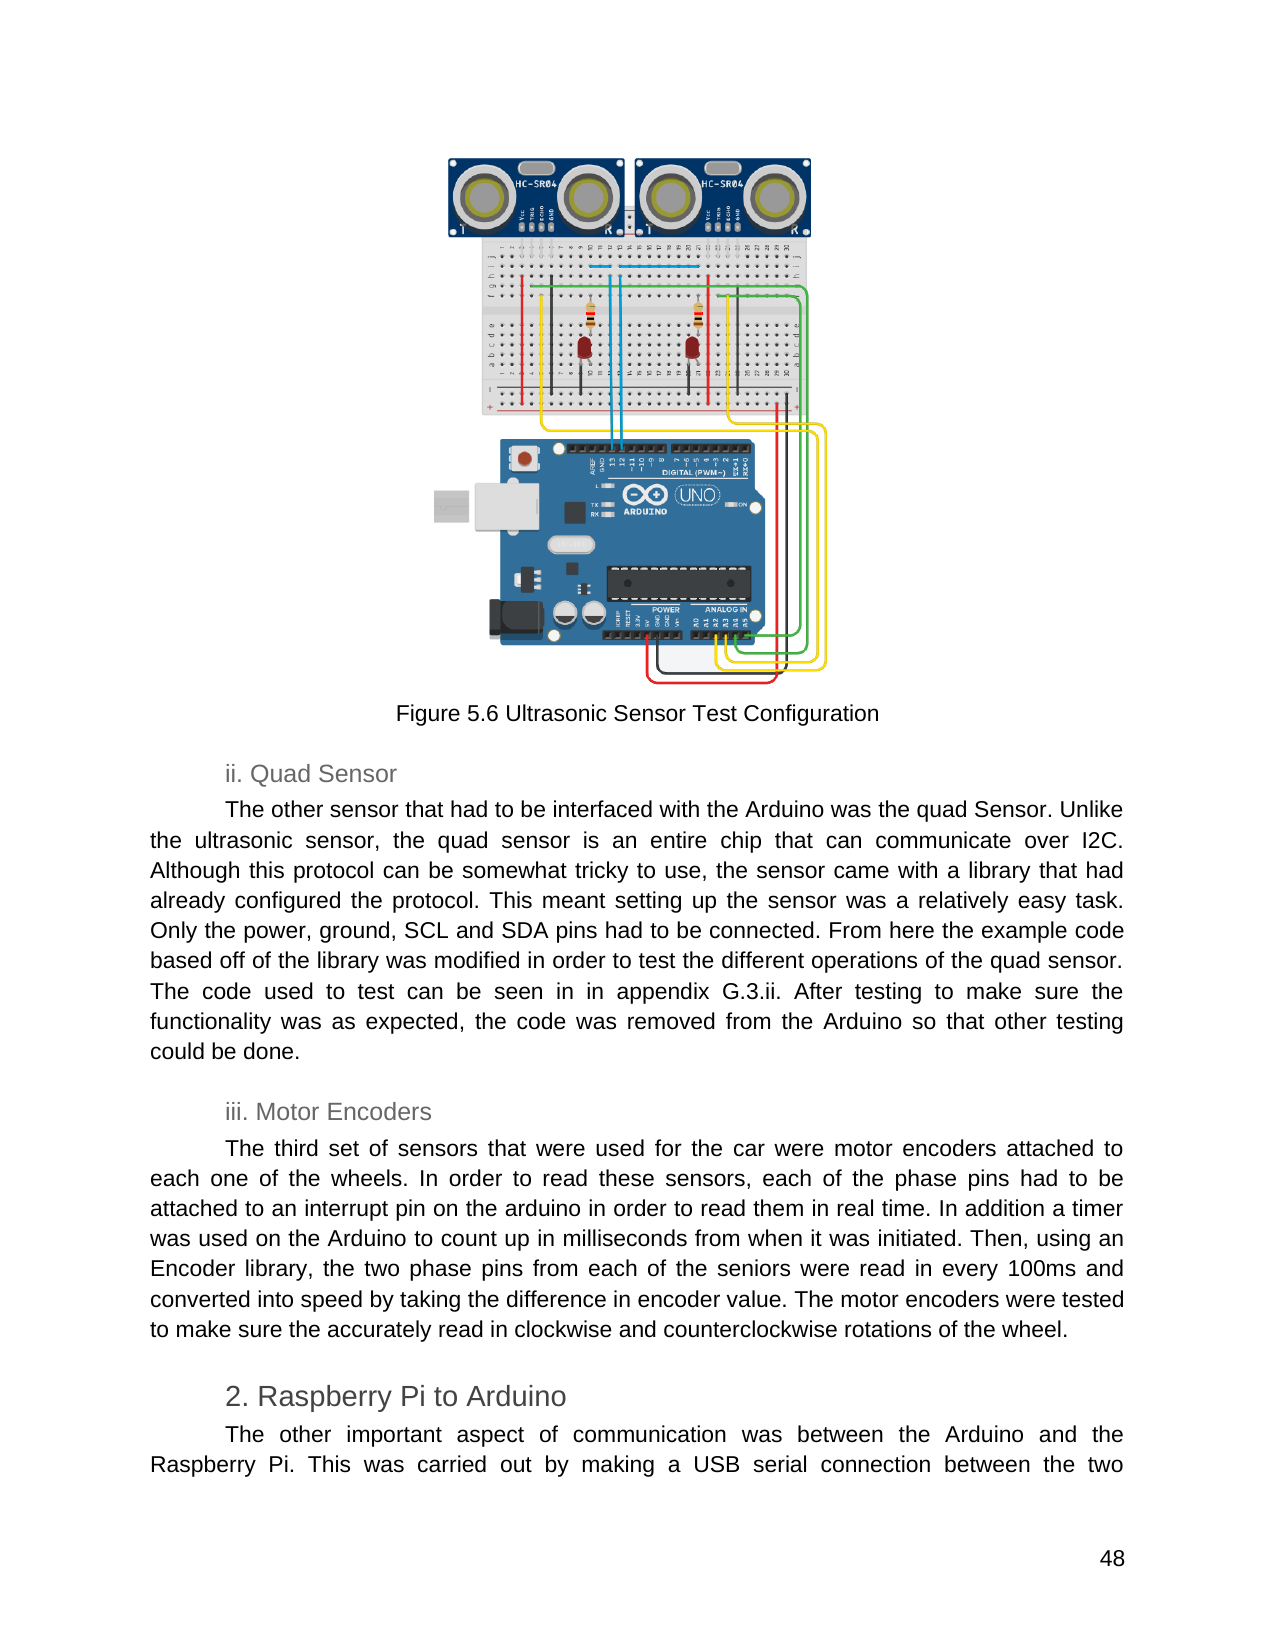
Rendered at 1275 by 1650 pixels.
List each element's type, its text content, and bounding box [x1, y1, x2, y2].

subtitle 2. Raspberry Pi to Arduino [150, 1379, 1125, 1413]
text The third set of sensors that were used for the car were motor encoders attached to each one of the wheels. In order to read these sensors, each of the phase pins had to be attached to an interrupt pin on the arduino in order to read them in real time. In addition a timer was used on the Arduino to count up in milliseconds from when it was initiated. Then, using an Encoder library, the two phase pins from each of the seniors were read in every 100ms and converted into speed by taking the difference in encoder value. The motor encoders were tested to make sure the accurately read in clockwise and counterclockwise rotations of the wheel. [150, 1134, 1125, 1342]
text Figure 5.6 Ultrasonic Sensor Test Configuration [150, 700, 1125, 726]
subtitle iii. Motor Encoders [150, 1097, 1125, 1126]
picture [434, 150, 842, 696]
text The other sensor that had to be interfaced with the Arduino was the quad Sensor. Unlike the ultrasonic sensor, the quad sensor is an entire chip that can communicate over I2C. Although this protocol can be somewhat tricky to use, the sensor came with a library that had already configured the protocol. This meant setting up the sensor was a relatively easy task. Only the power, ground, SCL and SDA pins had to be connected. From here the example code based off of the library was modified in order to test the different operations of the quad sensor. The code used to test can be seen in in appendix G.3.ii. After testing to make sure the functionality was as expected, the code was removed from the Arduino so that other testing could be done. [150, 796, 1125, 1064]
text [150, 1421, 1125, 1478]
subtitle ii. Quad Sensor [150, 759, 1125, 788]
